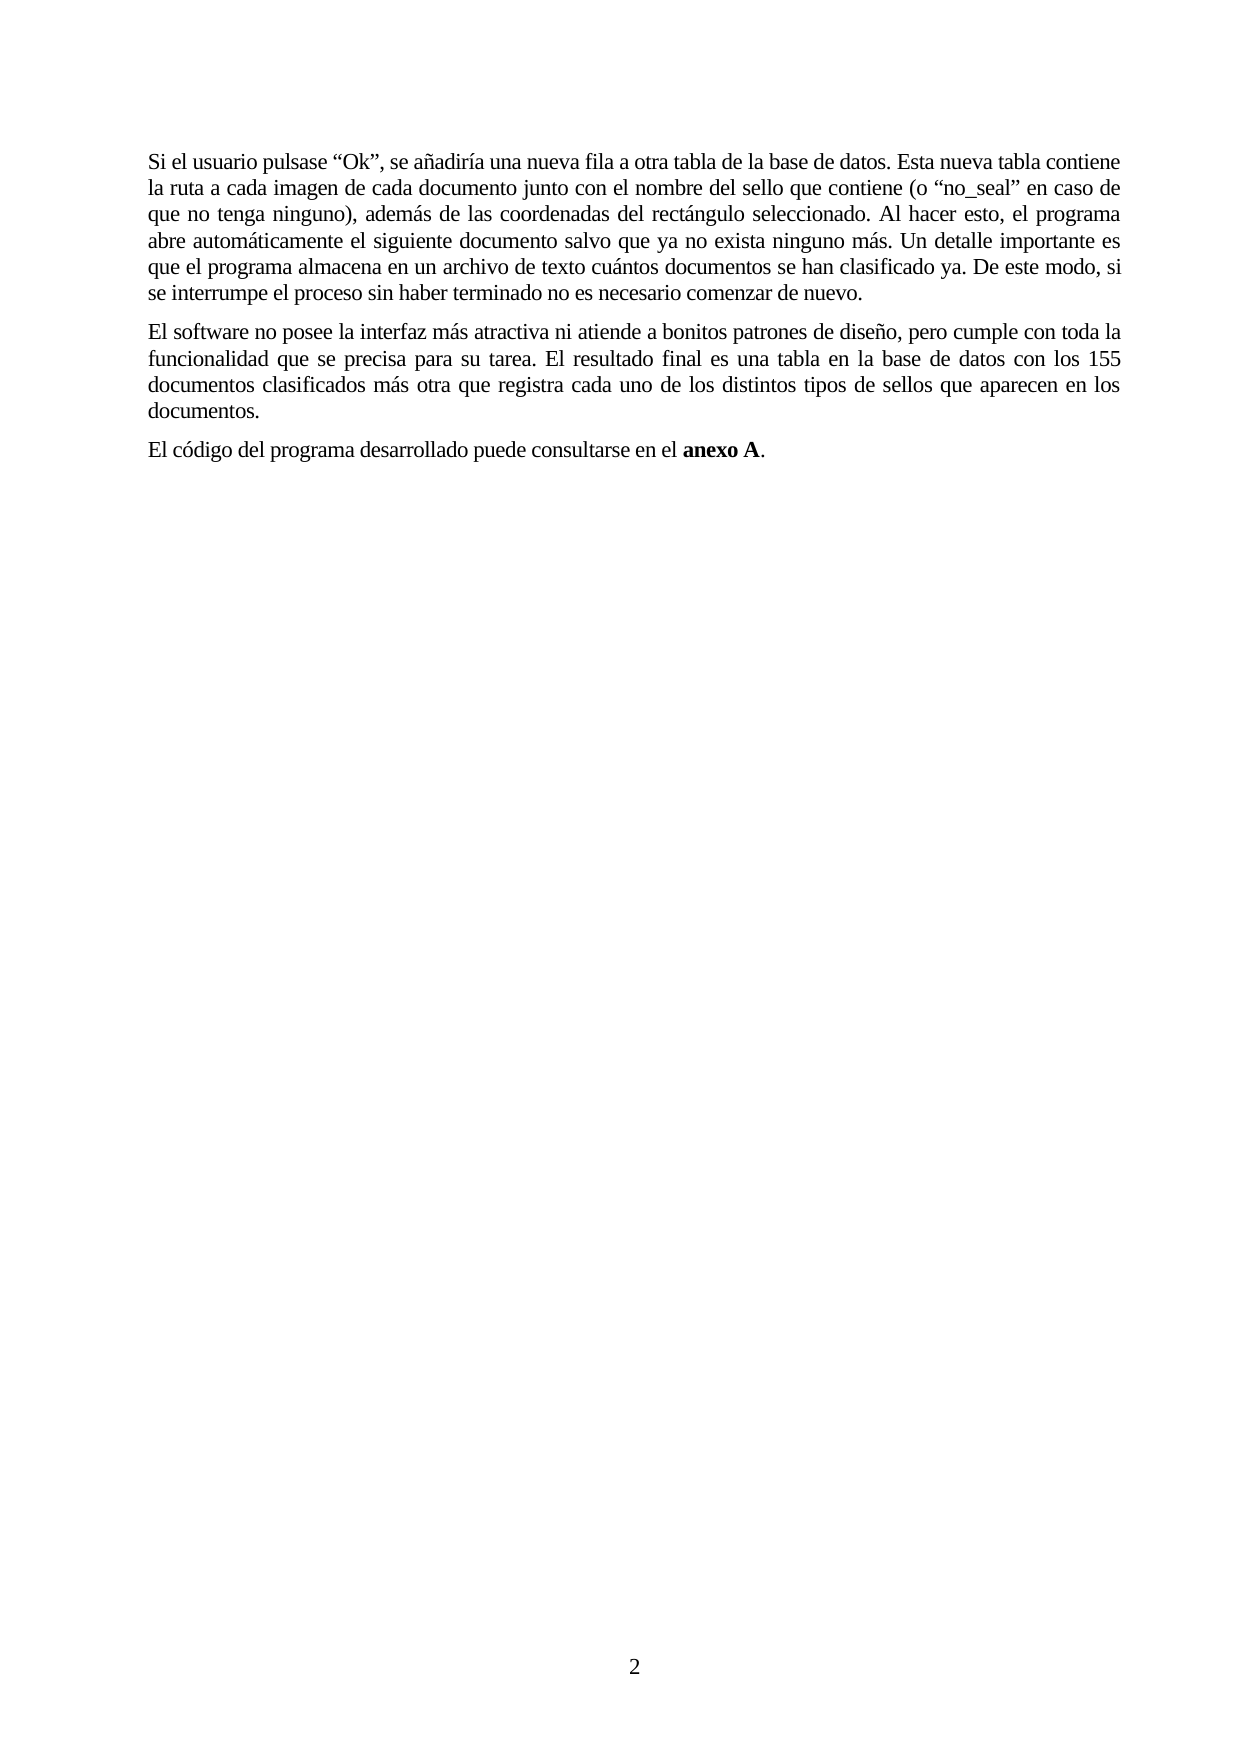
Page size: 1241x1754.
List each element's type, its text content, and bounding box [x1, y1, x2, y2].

text El software no posee la interfaz más atractiva ni atiende a bonitos patrones de diseño, pero cumple con toda la funcionalidad que se precisa para su tarea. El resultado final es una tabla en la base de datos con los 155 documentos clasificados más otra que registra cada uno de los distintos tipos de sellos que aparecen en los documentos. [148, 318, 1122, 424]
text Si el usuario pulsase “Ok”, se añadiría una nueva fila a otra tabla de la base de datos. Esta nueva tabla contiene la ruta a cada imagen de cada documento junto con el nombre del sello que contiene (o “no_seal” en caso de que no tenga ninguno), además de las coordenadas del rectángulo seleccionado. Al hacer esto, el programa abre automáticamente el siguiente documento salvo que ya no exista ninguno más. Un detalle importante es que el programa almacena en un archivo de texto cuántos documentos se han clasificado ya. De este modo, si se interrumpe el proceso sin haber terminado no es necesario comenzar de nuevo. [148, 148, 1122, 306]
text El código del programa desarrollado puede consultarse en el anexo A. [148, 436, 1122, 463]
